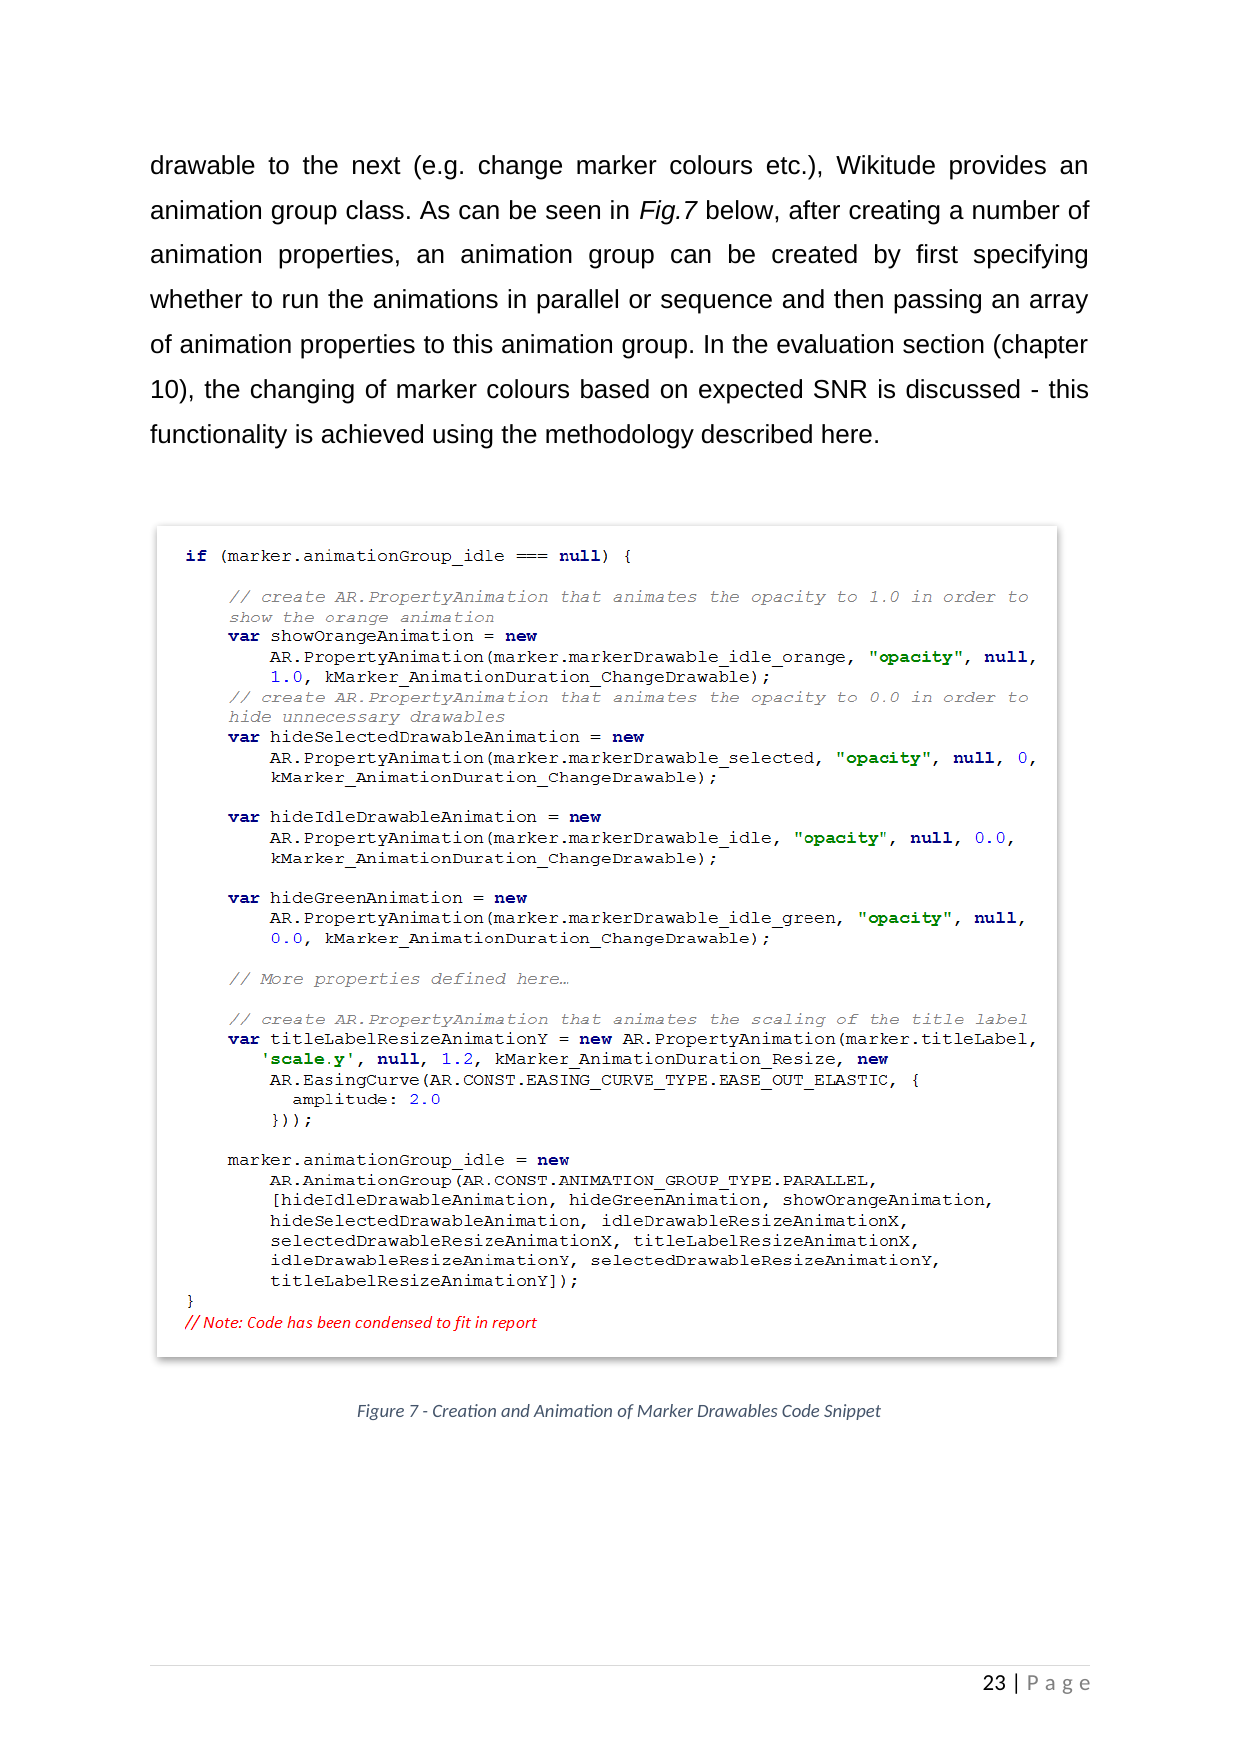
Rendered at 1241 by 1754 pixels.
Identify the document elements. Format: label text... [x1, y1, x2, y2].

picture [172, 541, 1043, 1343]
text Figure 7 - Creation and Animation of Marker Drawables Code Snippet [150, 1400, 1090, 1423]
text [150, 150, 1090, 449]
